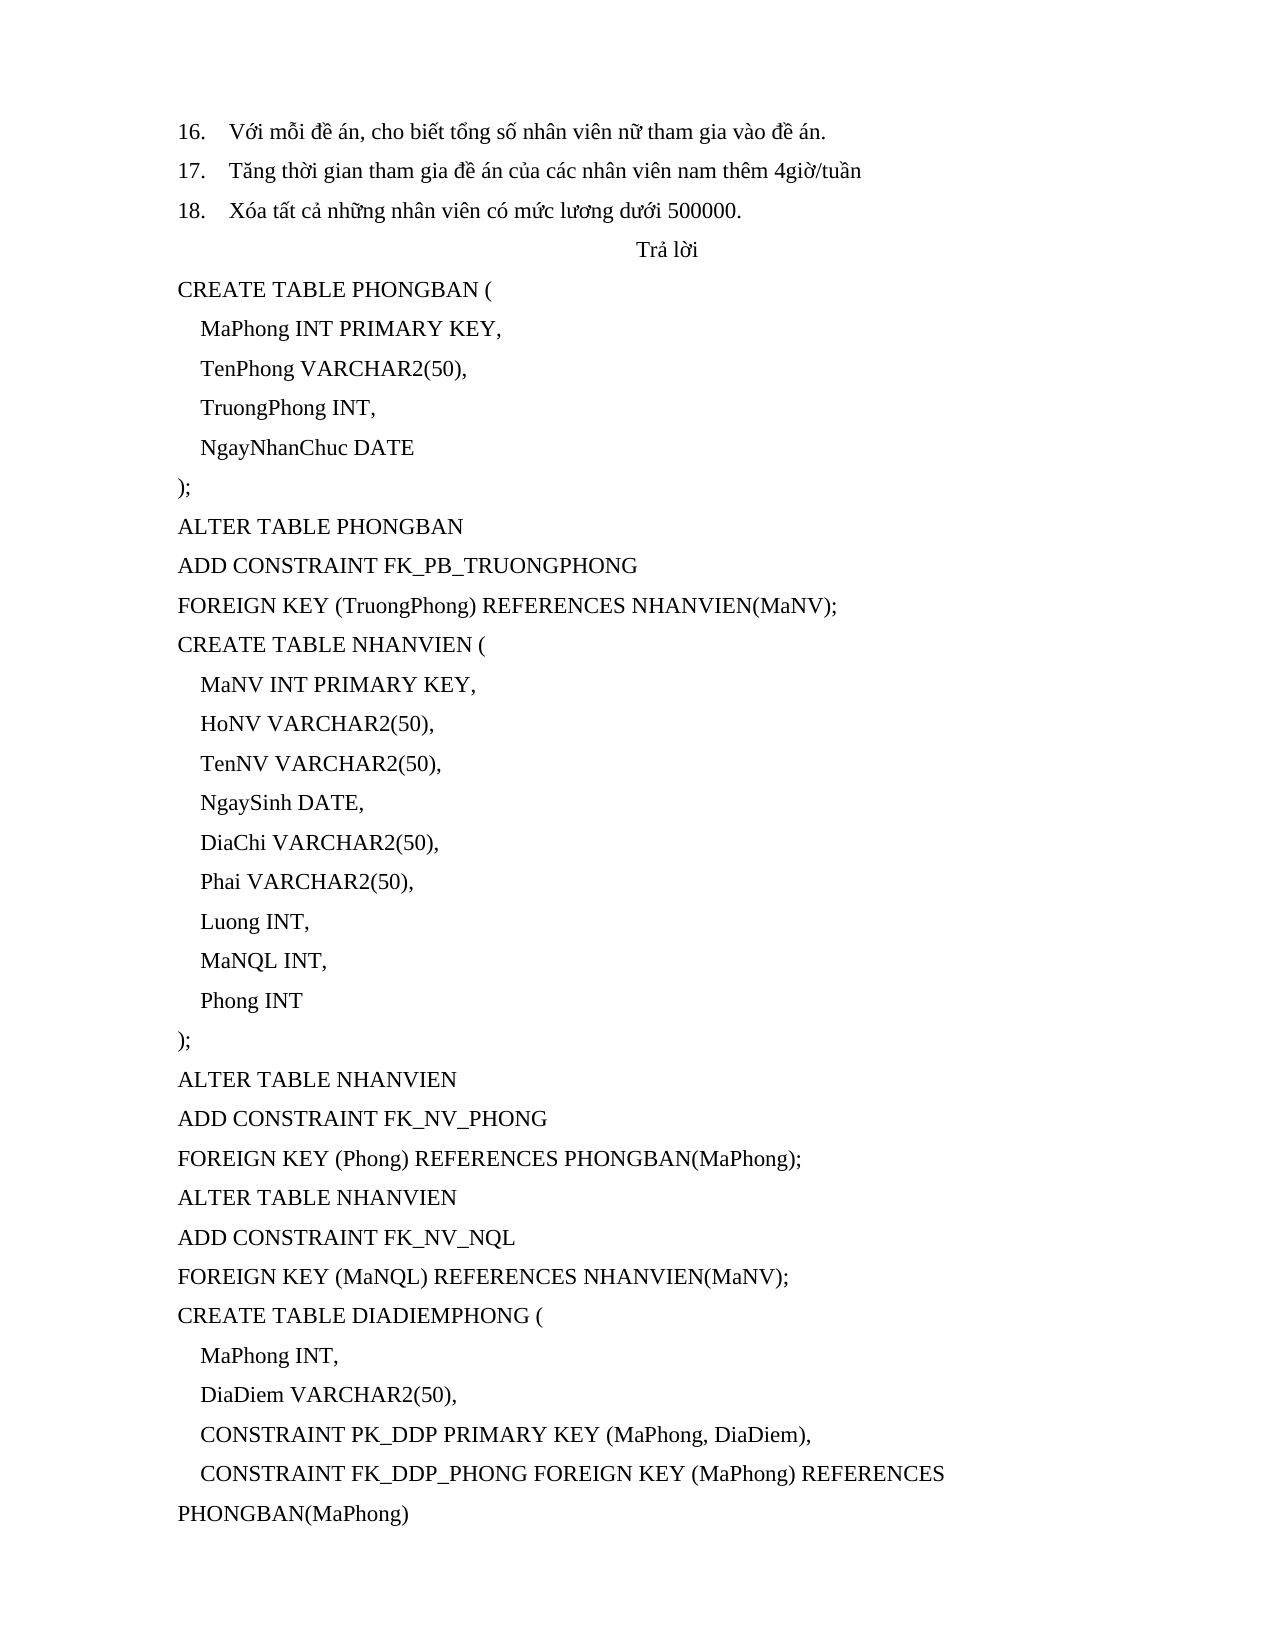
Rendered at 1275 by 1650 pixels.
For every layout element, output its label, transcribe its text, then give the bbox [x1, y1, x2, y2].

text CREATE TABLE DIADIEMPHONG ( [177, 1302, 1157, 1329]
text DiaDiem VARCHAR2(50), [177, 1381, 1157, 1408]
text FOREIGN KEY (MaNQL) REFERENCES NHANVIEN(MaNV); [177, 1263, 1157, 1289]
text MaNQL INT, [177, 947, 1157, 973]
text HoNV VARCHAR2(50), [177, 710, 1157, 737]
text NgayNhanChuc DATE [177, 434, 1157, 460]
text DiaChi VARCHAR2(50), [177, 829, 1157, 855]
text Phai VARCHAR2(50), [177, 868, 1157, 894]
text ADD CONSTRAINT FK_NV_NQL [177, 1223, 1157, 1250]
text MaPhong INT PRIMARY KEY, [177, 316, 1157, 342]
text CONSTRAINT PK_DDP PRIMARY KEY (MaPhong, DiaDiem), [177, 1421, 1157, 1447]
text ); [177, 473, 1157, 500]
text NgaySinh DATE, [177, 789, 1157, 816]
text Trả lời [177, 237, 1157, 263]
text TenNV VARCHAR2(50), [177, 750, 1157, 776]
text Luong INT, [177, 908, 1157, 934]
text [177, 118, 1157, 223]
text ALTER TABLE NHANVIEN [177, 1066, 1157, 1092]
text ALTER TABLE PHONGBAN [177, 513, 1157, 539]
text MaNV INT PRIMARY KEY, [177, 671, 1157, 697]
text CREATE TABLE NHANVIEN ( [177, 631, 1157, 658]
text TenPhong VARCHAR2(50), [177, 355, 1157, 381]
text ADD CONSTRAINT FK_NV_PHONG [177, 1105, 1157, 1131]
text Phong INT [177, 987, 1157, 1013]
text MaPhong INT, [177, 1342, 1157, 1368]
text ADD CONSTRAINT FK_PB_TRUONGPHONG [177, 552, 1157, 579]
text CONSTRAINT FK_DDP_PHONG FOREIGN KEY (MaPhong) REFERENCES PHONGBAN(MaPhong) [177, 1460, 1157, 1526]
text FOREIGN KEY (TruongPhong) REFERENCES NHANVIEN(MaNV); [177, 592, 1157, 618]
text TruongPhong INT, [177, 394, 1157, 421]
text ); [177, 1026, 1157, 1052]
text CREATE TABLE PHONGBAN ( [177, 276, 1157, 302]
text FOREIGN KEY (Phong) REFERENCES PHONGBAN(MaPhong); [177, 1144, 1157, 1171]
text ALTER TABLE NHANVIEN [177, 1184, 1157, 1210]
